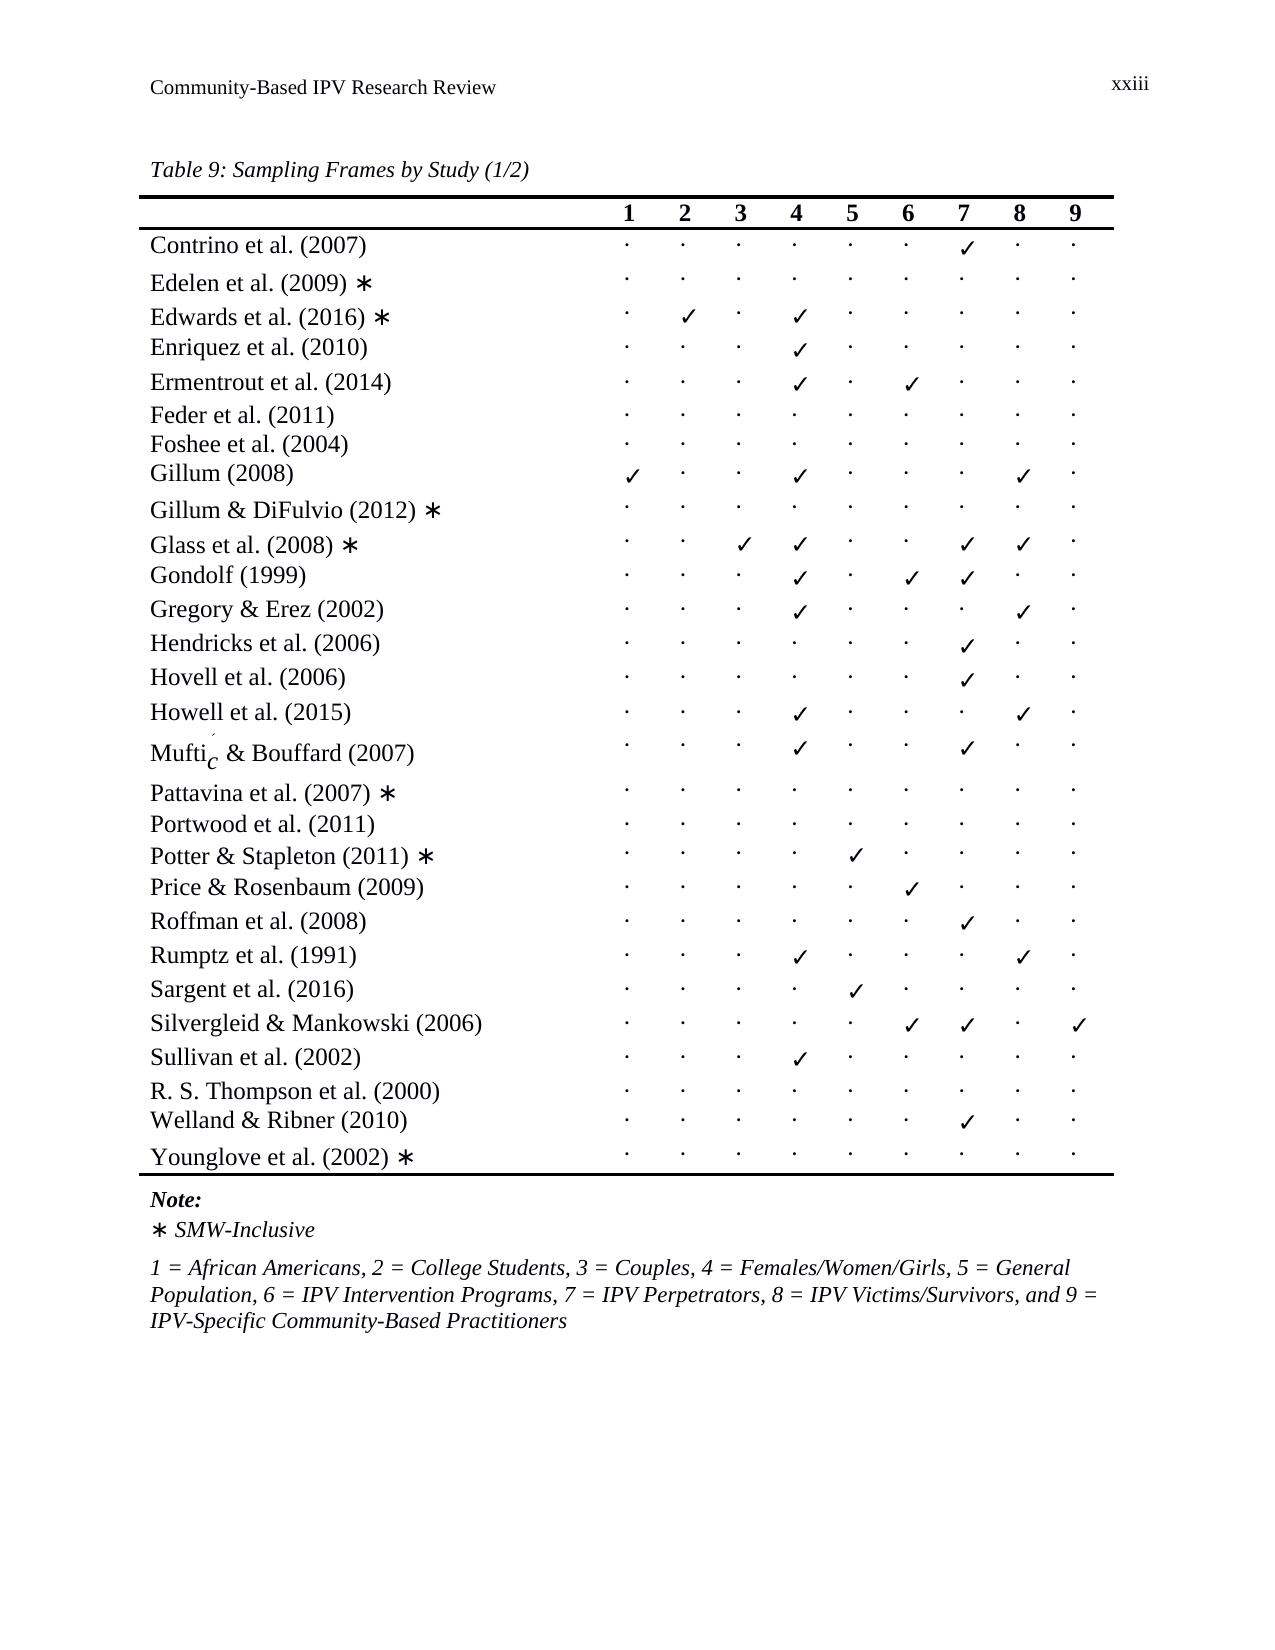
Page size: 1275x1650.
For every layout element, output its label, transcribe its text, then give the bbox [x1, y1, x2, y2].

table_cell · [611, 1042, 667, 1076]
table_cell · [723, 1076, 779, 1105]
table_cell ✓ [611, 458, 667, 492]
table_cell · [723, 775, 779, 809]
table_cell · [946, 809, 1002, 838]
table_cell ✓ [946, 1105, 1002, 1139]
table_cell Younglove et al. (2002) ∗ [139, 1139, 611, 1173]
table_cell · [891, 663, 946, 697]
table_cell ✓ [779, 526, 835, 560]
table_cell · [723, 560, 779, 594]
table_cell · [723, 333, 779, 367]
table_cell · [891, 526, 946, 560]
table_cell · [1002, 299, 1058, 332]
table_cell · [946, 367, 1002, 401]
table_header 2 [667, 199, 723, 227]
table_cell · [723, 367, 779, 401]
table_cell · [891, 1042, 946, 1076]
table_cell Edelen et al. (2009) ∗ [139, 264, 611, 298]
table_cell ✓ [1002, 940, 1058, 974]
table_cell Feder et al. (2011) [139, 401, 611, 429]
table_cell · [779, 492, 835, 526]
table_cell · [1002, 333, 1058, 367]
table_cell · [611, 775, 667, 809]
table_cell · [667, 401, 723, 429]
table_cell · [1058, 401, 1114, 429]
table_cell ✓ [667, 299, 723, 332]
table_cell Portwood et al. (2011) [139, 809, 611, 838]
table_cell · [1058, 906, 1114, 940]
table_cell · [891, 594, 946, 628]
table_cell · [667, 1139, 723, 1173]
table_header 9 [1058, 199, 1114, 227]
table_cell · [891, 458, 946, 492]
table_cell · [723, 401, 779, 429]
table_cell ✓ [779, 940, 835, 974]
table_cell · [611, 697, 667, 731]
table_cell · [779, 906, 835, 940]
table_cell ✓ [779, 697, 835, 731]
table_cell · [835, 492, 891, 526]
table_cell · [946, 1139, 1002, 1173]
table_cell ✓ [891, 1008, 946, 1042]
table_cell · [667, 526, 723, 560]
table_cell ✓ [723, 526, 779, 560]
table_cell · [1058, 458, 1114, 492]
table_cell Gillum (2008) [139, 458, 611, 492]
table_cell · [667, 775, 723, 809]
table_cell ✓ [891, 367, 946, 401]
table_cell · [835, 560, 891, 594]
table_cell Hendricks et al. (2006) [139, 629, 611, 662]
table_cell · [1002, 429, 1058, 458]
table_cell · [1058, 974, 1114, 1008]
table_cell · [779, 838, 835, 872]
table_cell ✓ [946, 1008, 1002, 1042]
table_cell ✓ [779, 367, 835, 401]
table_cell · [667, 1008, 723, 1042]
table_cell · [835, 526, 891, 560]
table_cell · [723, 663, 779, 697]
table_cell · [611, 663, 667, 697]
table_cell Edwards et al. (2016) ∗ [139, 299, 611, 332]
table_cell ✓ [946, 906, 1002, 940]
table_cell · [835, 299, 891, 332]
table_cell · [723, 906, 779, 940]
table_cell · [835, 429, 891, 458]
table_cell · [835, 697, 891, 731]
table_cell ✓ [891, 560, 946, 594]
table_cell · [723, 1008, 779, 1042]
table_cell Gondolf (1999) [139, 560, 611, 594]
table_cell · [1002, 560, 1058, 594]
table_cell · [723, 940, 779, 974]
table_cell · [946, 429, 1002, 458]
table_cell ✓ [779, 560, 835, 594]
table_cell · [946, 775, 1002, 809]
table_cell · [723, 230, 779, 264]
table_cell · [667, 731, 723, 775]
table_cell · [723, 838, 779, 872]
table_cell · [779, 629, 835, 662]
table_cell · [611, 230, 667, 264]
table_cell · [1002, 1105, 1058, 1139]
table_header [139, 199, 611, 227]
table_cell · [667, 838, 723, 872]
table_cell · [1002, 492, 1058, 526]
table_cell · [835, 333, 891, 367]
table_cell · [723, 1042, 779, 1076]
table_cell · [667, 264, 723, 298]
table_cell · [667, 906, 723, 940]
table_cell · [1002, 809, 1058, 838]
table_cell · [779, 974, 835, 1008]
table_cell · [891, 906, 946, 940]
table_cell ✓ [779, 333, 835, 367]
table_cell · [611, 1105, 667, 1139]
table_cell · [946, 974, 1002, 1008]
table_cell Foshee et al. (2004) [139, 429, 611, 458]
table_cell · [835, 663, 891, 697]
table_cell · [1058, 299, 1114, 332]
table_cell Glass et al. (2008) ∗ [139, 526, 611, 560]
table_cell · [667, 594, 723, 628]
table_cell · [723, 458, 779, 492]
table_cell Gillum & DiFulvio (2012) ∗ [139, 492, 611, 526]
table_header 5 [835, 199, 891, 227]
table_cell Rumptz et al. (1991) [139, 940, 611, 974]
table_cell · [779, 1076, 835, 1105]
table_cell · [611, 264, 667, 298]
table_cell Contrino et al. (2007) [139, 230, 611, 264]
table_cell · [1002, 663, 1058, 697]
table_cell · [667, 458, 723, 492]
table_cell · [835, 594, 891, 628]
table_cell · [946, 1076, 1002, 1105]
table_cell · [1002, 731, 1058, 775]
table_cell · [611, 594, 667, 628]
text Note: ∗ SMW-Inclusive [150, 1186, 1125, 1244]
table_cell · [891, 940, 946, 974]
table_cell ✓ [1058, 1008, 1114, 1042]
table_cell · [723, 872, 779, 906]
table_cell · [779, 230, 835, 264]
table_cell · [835, 1042, 891, 1076]
table_cell · [1002, 1008, 1058, 1042]
table_cell · [1058, 526, 1114, 560]
table_cell · [835, 731, 891, 775]
table_cell · [946, 264, 1002, 298]
table_cell · [891, 809, 946, 838]
table_cell · [1058, 594, 1114, 628]
table_cell ✓ [1002, 526, 1058, 560]
table_cell Enriquez et al. (2010) [139, 333, 611, 367]
table_cell · [946, 401, 1002, 429]
table_cell · [946, 838, 1002, 872]
table_cell · [1058, 1076, 1114, 1105]
table_cell · [667, 872, 723, 906]
table_cell · [611, 974, 667, 1008]
table_cell · [1058, 838, 1114, 872]
table_cell ✓ [946, 560, 1002, 594]
table_cell · [1058, 492, 1114, 526]
table_cell · [667, 974, 723, 1008]
table_cell Sargent et al. (2016) [139, 974, 611, 1008]
table_cell · [1058, 697, 1114, 731]
table_cell · [611, 560, 667, 594]
table_cell Gregory & Erez (2002) [139, 594, 611, 628]
table_cell · [1002, 1076, 1058, 1105]
table_cell · [667, 492, 723, 526]
table_cell · [1002, 838, 1058, 872]
table_cell · [1002, 401, 1058, 429]
table_cell · [946, 940, 1002, 974]
table_cell · [1002, 264, 1058, 298]
table_cell Silvergleid & Mankowski (2006) [139, 1008, 611, 1042]
table_cell ✓ [779, 299, 835, 332]
table_cell ✓ [1002, 458, 1058, 492]
table_cell · [779, 401, 835, 429]
table_cell · [891, 1139, 946, 1173]
table_cell · [611, 526, 667, 560]
table_cell · [891, 1105, 946, 1139]
table_cell ✓ [946, 731, 1002, 775]
table_header 8 [1002, 199, 1058, 227]
table_cell · [779, 663, 835, 697]
table_cell · [835, 230, 891, 264]
table_header 3 [723, 199, 779, 227]
table_cell · [835, 809, 891, 838]
table_cell · [611, 299, 667, 332]
table_cell · [1002, 1042, 1058, 1076]
table_cell · [835, 940, 891, 974]
table_cell ✓ [835, 974, 891, 1008]
table_cell · [667, 629, 723, 662]
table_cell · [611, 838, 667, 872]
table_cell · [835, 458, 891, 492]
table_cell · [946, 1042, 1002, 1076]
table_cell · [723, 299, 779, 332]
table_cell Sullivan et al. (2002) [139, 1042, 611, 1076]
table_cell ✓ [946, 230, 1002, 264]
table_cell · [891, 974, 946, 1008]
table_cell · [891, 492, 946, 526]
table_cell · [835, 401, 891, 429]
table_cell · [946, 299, 1002, 332]
table_cell · [835, 906, 891, 940]
table_cell · [835, 1008, 891, 1042]
table_cell · [1058, 230, 1114, 264]
table_cell · [1058, 367, 1114, 401]
table_cell · [1058, 872, 1114, 906]
table_cell · [835, 629, 891, 662]
table_cell ✓ [779, 731, 835, 775]
table_cell · [1058, 940, 1114, 974]
table_cell · [946, 594, 1002, 628]
table_cell · [1058, 1139, 1114, 1173]
table_cell · [1002, 906, 1058, 940]
table_cell · [667, 560, 723, 594]
table_cell ✓ [779, 594, 835, 628]
table_cell Howell et al. (2015) [139, 697, 611, 731]
table_cell · [1058, 264, 1114, 298]
table_cell · [946, 697, 1002, 731]
table_cell · [667, 230, 723, 264]
table_cell · [891, 230, 946, 264]
table_cell · [1058, 629, 1114, 662]
table_cell Pattavina et al. (2007) ∗ [139, 775, 611, 809]
table_cell · [835, 1076, 891, 1105]
table_cell · [723, 1105, 779, 1139]
table_cell · [1002, 872, 1058, 906]
table_cell · [667, 1042, 723, 1076]
table_cell · [835, 1105, 891, 1139]
table_cell · [611, 906, 667, 940]
table_cell · [1002, 775, 1058, 809]
table_cell ✓ [946, 526, 1002, 560]
table_cell · [723, 731, 779, 775]
table_cell · [1058, 560, 1114, 594]
table_cell · [611, 1139, 667, 1173]
table_cell · [1058, 809, 1114, 838]
table_cell · [891, 731, 946, 775]
table_cell · [946, 333, 1002, 367]
table_cell · [779, 1105, 835, 1139]
table_cell · [1058, 429, 1114, 458]
table_cell · [611, 401, 667, 429]
table_cell · [779, 872, 835, 906]
table_cell · [611, 333, 667, 367]
table_cell · [946, 872, 1002, 906]
table_cell · [1058, 333, 1114, 367]
table_cell · [891, 264, 946, 298]
table_cell · [667, 333, 723, 367]
table_cell · [723, 809, 779, 838]
table_cell · [611, 872, 667, 906]
table_cell · [891, 429, 946, 458]
table_cell Potter & Stapleton (2011) ∗ [139, 838, 611, 872]
table_cell · [891, 1076, 946, 1105]
table_cell · [891, 333, 946, 367]
table_cell · [1002, 367, 1058, 401]
table_header 6 [891, 199, 946, 227]
table_cell Price & Rosenbaum (2009) [139, 872, 611, 906]
table_cell Roffman et al. (2008) [139, 906, 611, 940]
table_cell ✓ [946, 629, 1002, 662]
text Table 9: Sampling Frames by Study (1/2) [150, 156, 1125, 183]
table_cell · [946, 492, 1002, 526]
table_cell · [835, 775, 891, 809]
table_cell · [667, 1076, 723, 1105]
table_cell Mufti & Bouffard (2007) [139, 731, 611, 775]
table_cell · [723, 1139, 779, 1173]
table_cell · [779, 1139, 835, 1173]
table_cell · [723, 492, 779, 526]
table_cell · [835, 872, 891, 906]
table_cell · [611, 629, 667, 662]
table_cell · [891, 697, 946, 731]
table_cell · [667, 1105, 723, 1139]
table_cell ✓ [946, 663, 1002, 697]
table_cell · [1058, 731, 1114, 775]
table_cell · [723, 974, 779, 1008]
table_cell · [946, 458, 1002, 492]
table_cell · [835, 264, 891, 298]
table_cell · [611, 429, 667, 458]
table_cell · [611, 1008, 667, 1042]
text 1 = African Americans, 2 = College Students, 3 = Couples, 4 = Females/Women/Girls, 5 = General Population, 6 = IPV Intervention Programs, 7 = IPV Perpetrators, 8 = IPV Victims/Survivors, and 9 = IPV-Specific Community-Based Practitioners [150, 1254, 1125, 1333]
table_cell · [723, 264, 779, 298]
table_cell · [611, 809, 667, 838]
table_cell · [1002, 629, 1058, 662]
table_cell · [667, 663, 723, 697]
table_cell · [1002, 1139, 1058, 1173]
table_cell · [667, 940, 723, 974]
table_cell · [723, 629, 779, 662]
table_cell Welland & Ribner (2010) [139, 1105, 611, 1139]
table_cell Ermentrout et al. (2014) [139, 367, 611, 401]
table_cell · [667, 809, 723, 838]
table_cell · [1002, 230, 1058, 264]
table_cell ✓ [1002, 697, 1058, 731]
table_header 1 [611, 199, 667, 227]
table_cell · [611, 492, 667, 526]
table_cell · [611, 367, 667, 401]
table_cell ✓ [1002, 594, 1058, 628]
table_cell ✓ [779, 1042, 835, 1076]
table_cell ✓ [779, 458, 835, 492]
table_cell Hovell et al. (2006) [139, 663, 611, 697]
table_cell · [891, 838, 946, 872]
table_cell · [667, 697, 723, 731]
table_cell · [1002, 974, 1058, 1008]
table_cell · [891, 401, 946, 429]
table_cell · [779, 775, 835, 809]
table_cell ✓ [891, 872, 946, 906]
table_cell · [611, 940, 667, 974]
table_cell R. S. Thompson et al. (2000) [139, 1076, 611, 1105]
table_header 4 [779, 199, 835, 227]
table_cell · [611, 1076, 667, 1105]
table_cell · [835, 367, 891, 401]
table_cell · [667, 429, 723, 458]
table_cell · [891, 629, 946, 662]
table_cell · [1058, 775, 1114, 809]
table_cell · [779, 264, 835, 298]
table_cell · [723, 697, 779, 731]
table_cell · [891, 299, 946, 332]
table_cell · [1058, 1042, 1114, 1076]
table_cell · [779, 1008, 835, 1042]
table_cell · [891, 775, 946, 809]
table_cell · [1058, 1105, 1114, 1139]
table_cell · [723, 594, 779, 628]
table_cell · [1058, 663, 1114, 697]
table_cell · [779, 429, 835, 458]
table_cell · [667, 367, 723, 401]
table_cell · [835, 1139, 891, 1173]
table_cell · [779, 809, 835, 838]
table_cell · [723, 429, 779, 458]
table_cell · [611, 731, 667, 775]
table_header 7 [946, 199, 1002, 227]
table_cell ✓ [835, 838, 891, 872]
